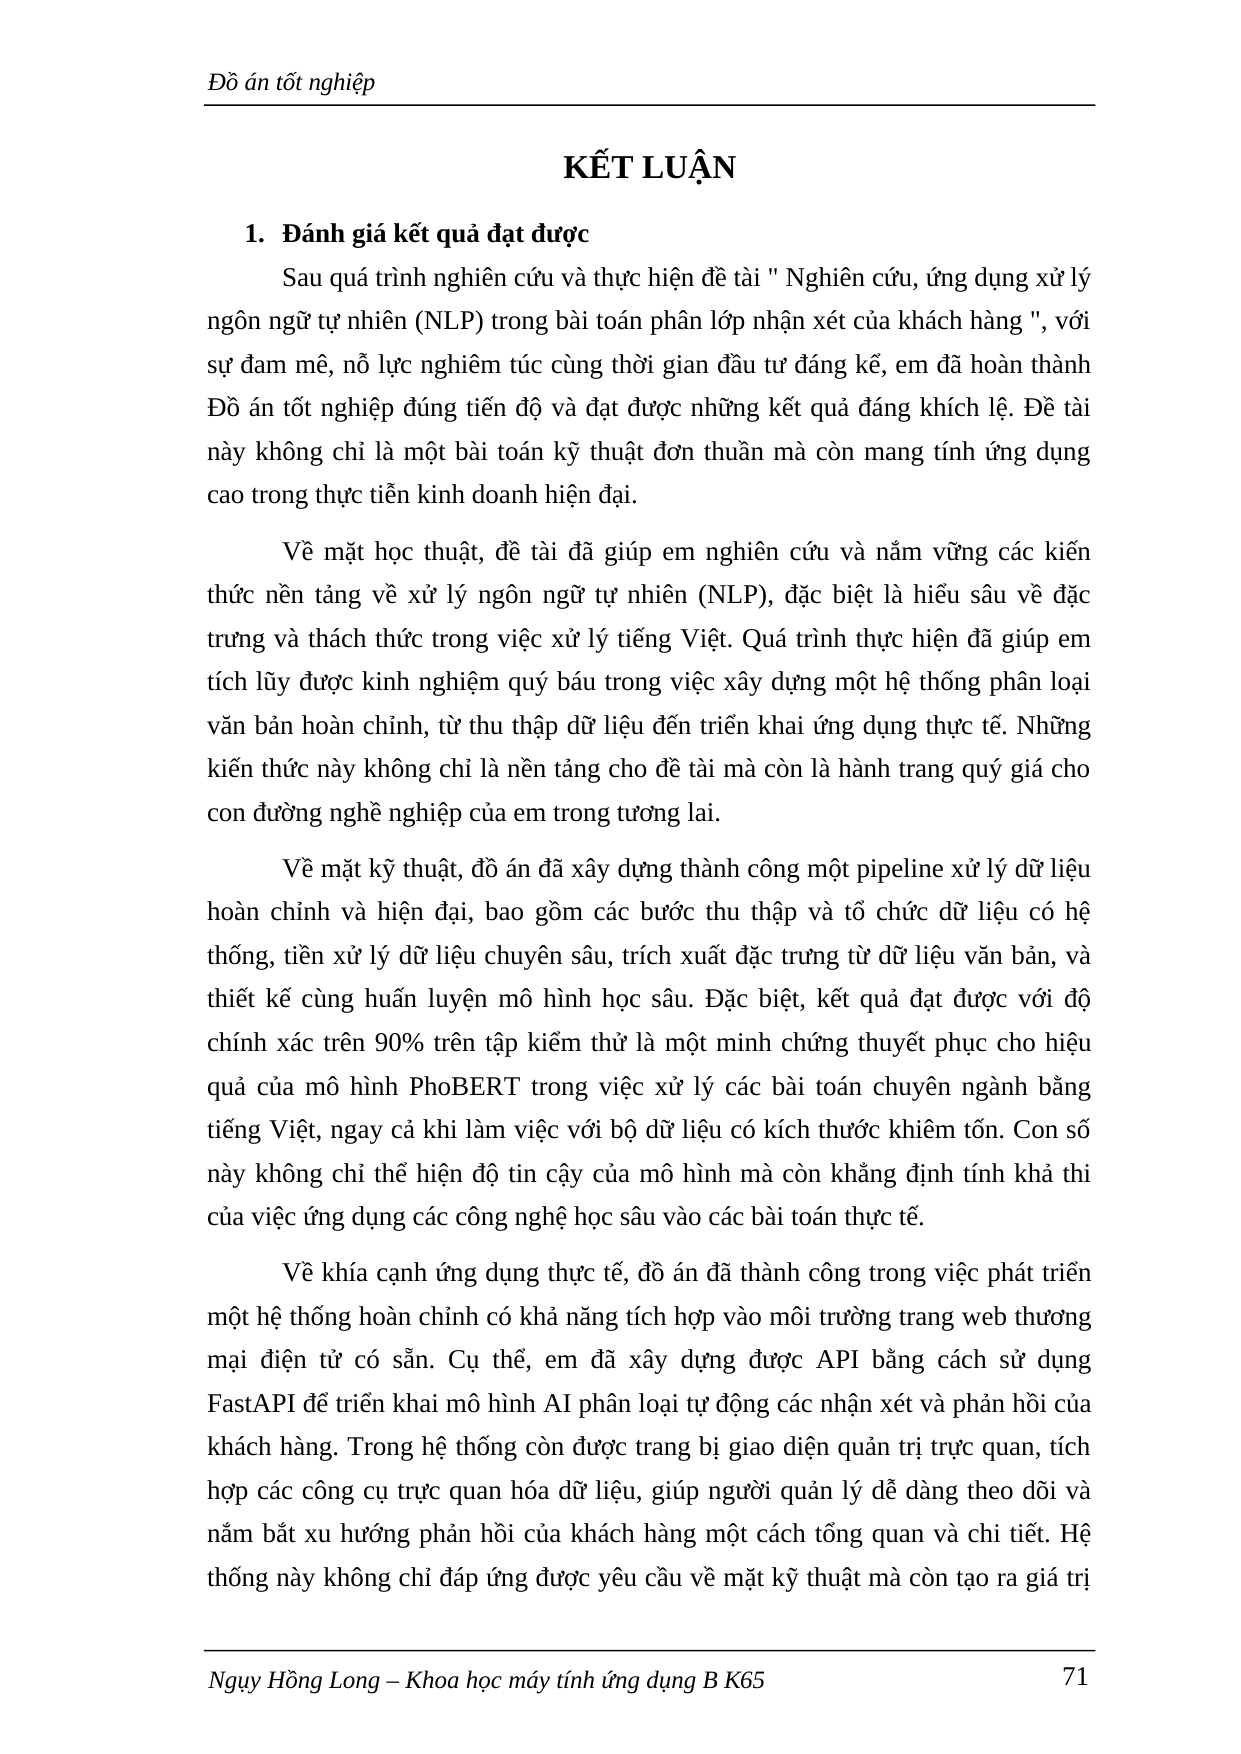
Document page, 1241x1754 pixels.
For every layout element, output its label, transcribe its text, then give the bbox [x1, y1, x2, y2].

subtitle Đánh giá kết quả đạt được [244, 217, 1092, 248]
text Sau quá trình nghiên cứu và thực hiện đề tài " Nghiên cứu, ứng dụng xử lý ngôn ngữ tự nhiên (NLP) trong bài toán phân lớp nhận xét của khách hàng ", với sự đam mê, nỗ lực nghiêm túc cùng thời gian đầu tư đáng kể, em đã hoàn thành Đồ án tốt nghiệp đúng tiến độ và đạt được những kết quả đáng khích lệ. Đề tài này không chỉ là một bài toán kỹ thuật đơn thuần mà còn mang tính ứng dụng cao trong thực tiễn kinh doanh hiện đại. [207, 261, 1092, 510]
text Về mặt kỹ thuật, đồ án đã xây dựng thành công một pipeline xử lý dữ liệu hoàn chỉnh và hiện đại, bao gồm các bước thu thập và tổ chức dữ liệu có hệ thống, tiền xử lý dữ liệu chuyên sâu, trích xuất đặc trưng từ dữ liệu văn bản, và thiết kế cùng huấn luyện mô hình học sâu. Đặc biệt, kết quả đạt được với độ chính xác trên 90% trên tập kiểm thử là một minh chứng thuyết phục cho hiệu quả của mô hình PhoBERT trong việc xử lý các bài toán chuyên ngành bằng tiếng Việt, ngay cả khi làm việc với bộ dữ liệu có kích thước khiêm tốn. Con số này không chỉ thể hiện độ tin cậy của mô hình mà còn khẳng định tính khả thi của việc ứng dụng các công nghệ học sâu vào các bài toán thực tế. [207, 852, 1092, 1231]
subtitle KẾT LUẬN [207, 148, 1092, 186]
text Về mặt học thuật, đề tài đã giúp em nghiên cứu và nắm vững các kiến thức nền tảng về xử lý ngôn ngữ tự nhiên (NLP), đặc biệt là hiểu sâu về đặc trưng và thách thức trong việc xử lý tiếng Việt. Quá trình thực hiện đã giúp em tích lũy được kinh nghiệm quý báu trong việc xây dựng một hệ thống phân loại văn bản hoàn chỉnh, từ thu thập dữ liệu đến triển khai ứng dụng thực tế. Những kiến thức này không chỉ là nền tảng cho đề tài mà còn là hành trang quý giá cho con đường nghề nghiệp của em trong tương lai. [207, 534, 1092, 827]
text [207, 1256, 1092, 1592]
